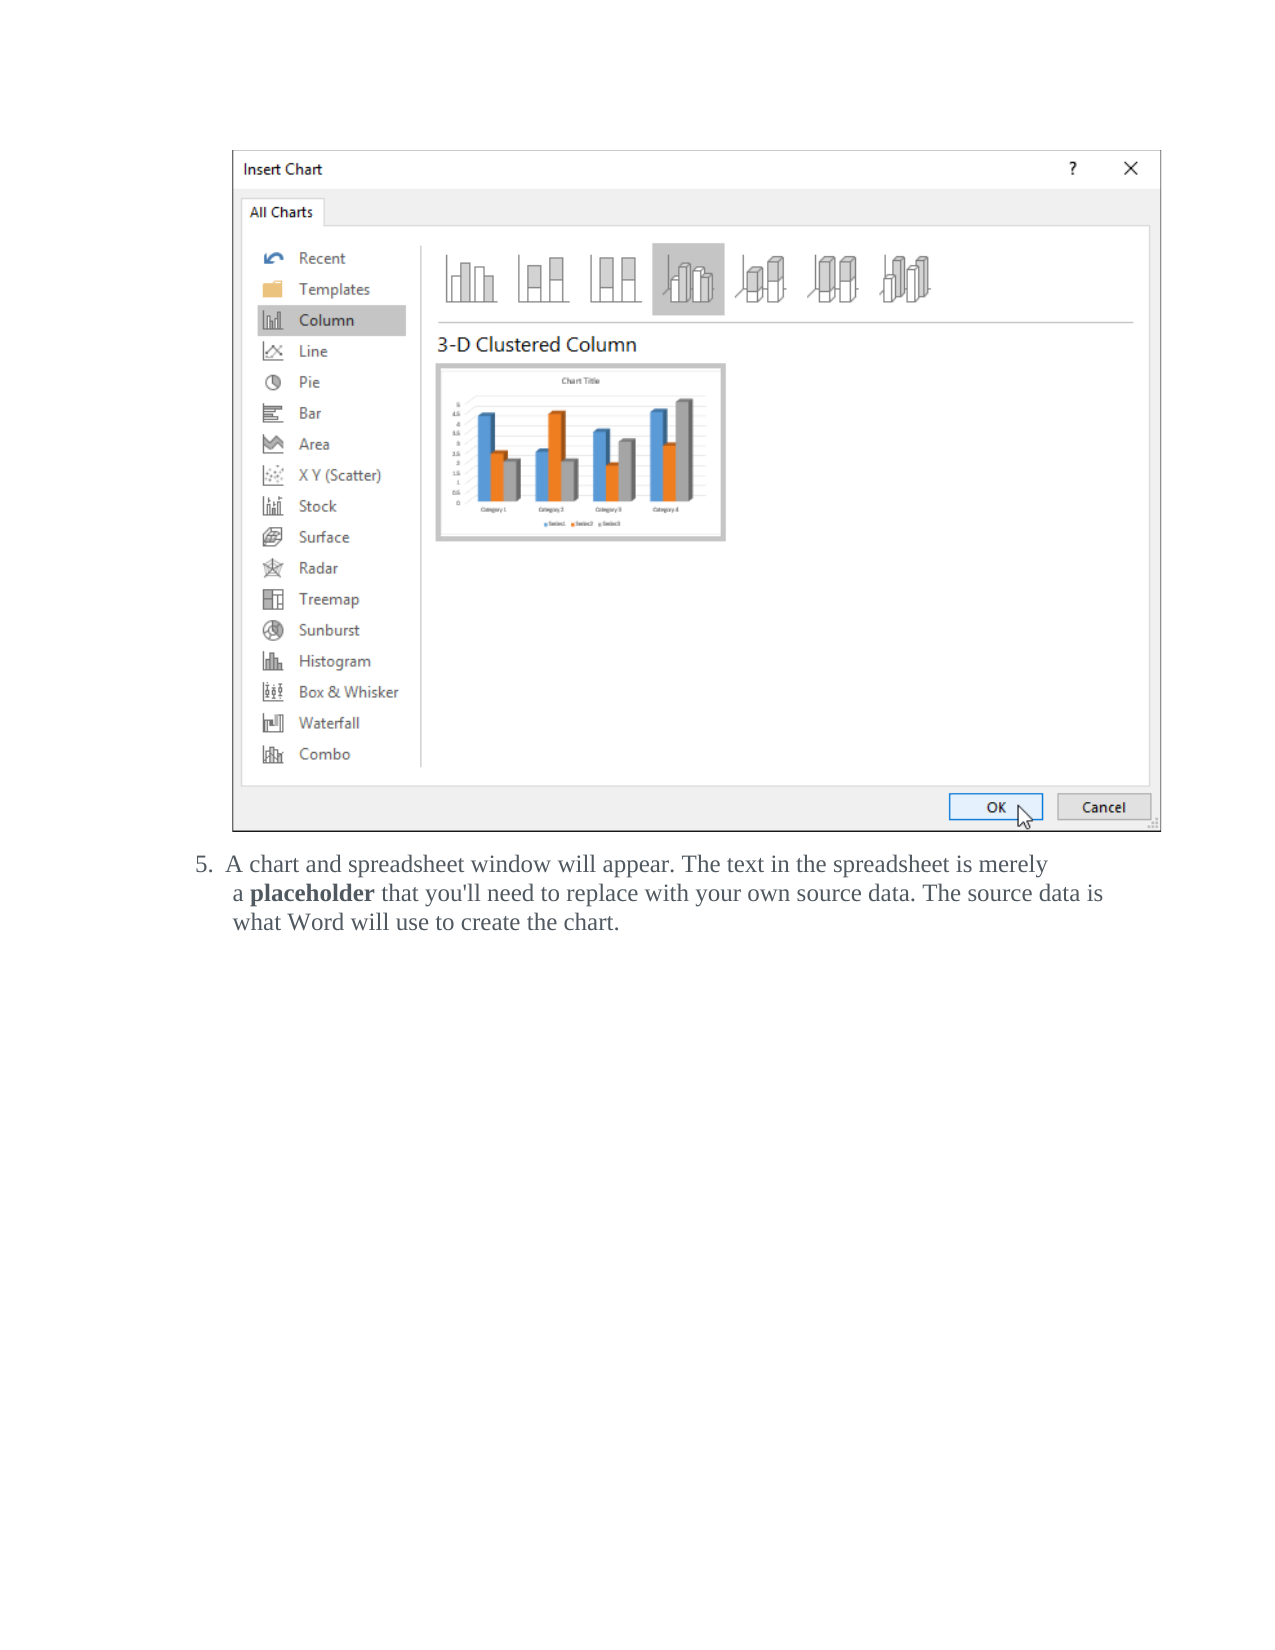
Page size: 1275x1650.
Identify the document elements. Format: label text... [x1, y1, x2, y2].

picture [232, 150, 1162, 832]
list A chart and spreadsheet window will appear. The text in the spreadsheet is merely a placeholder that you'll need to replace with your own source data. The source data is what Word will use to create the chart. [195, 849, 1125, 935]
